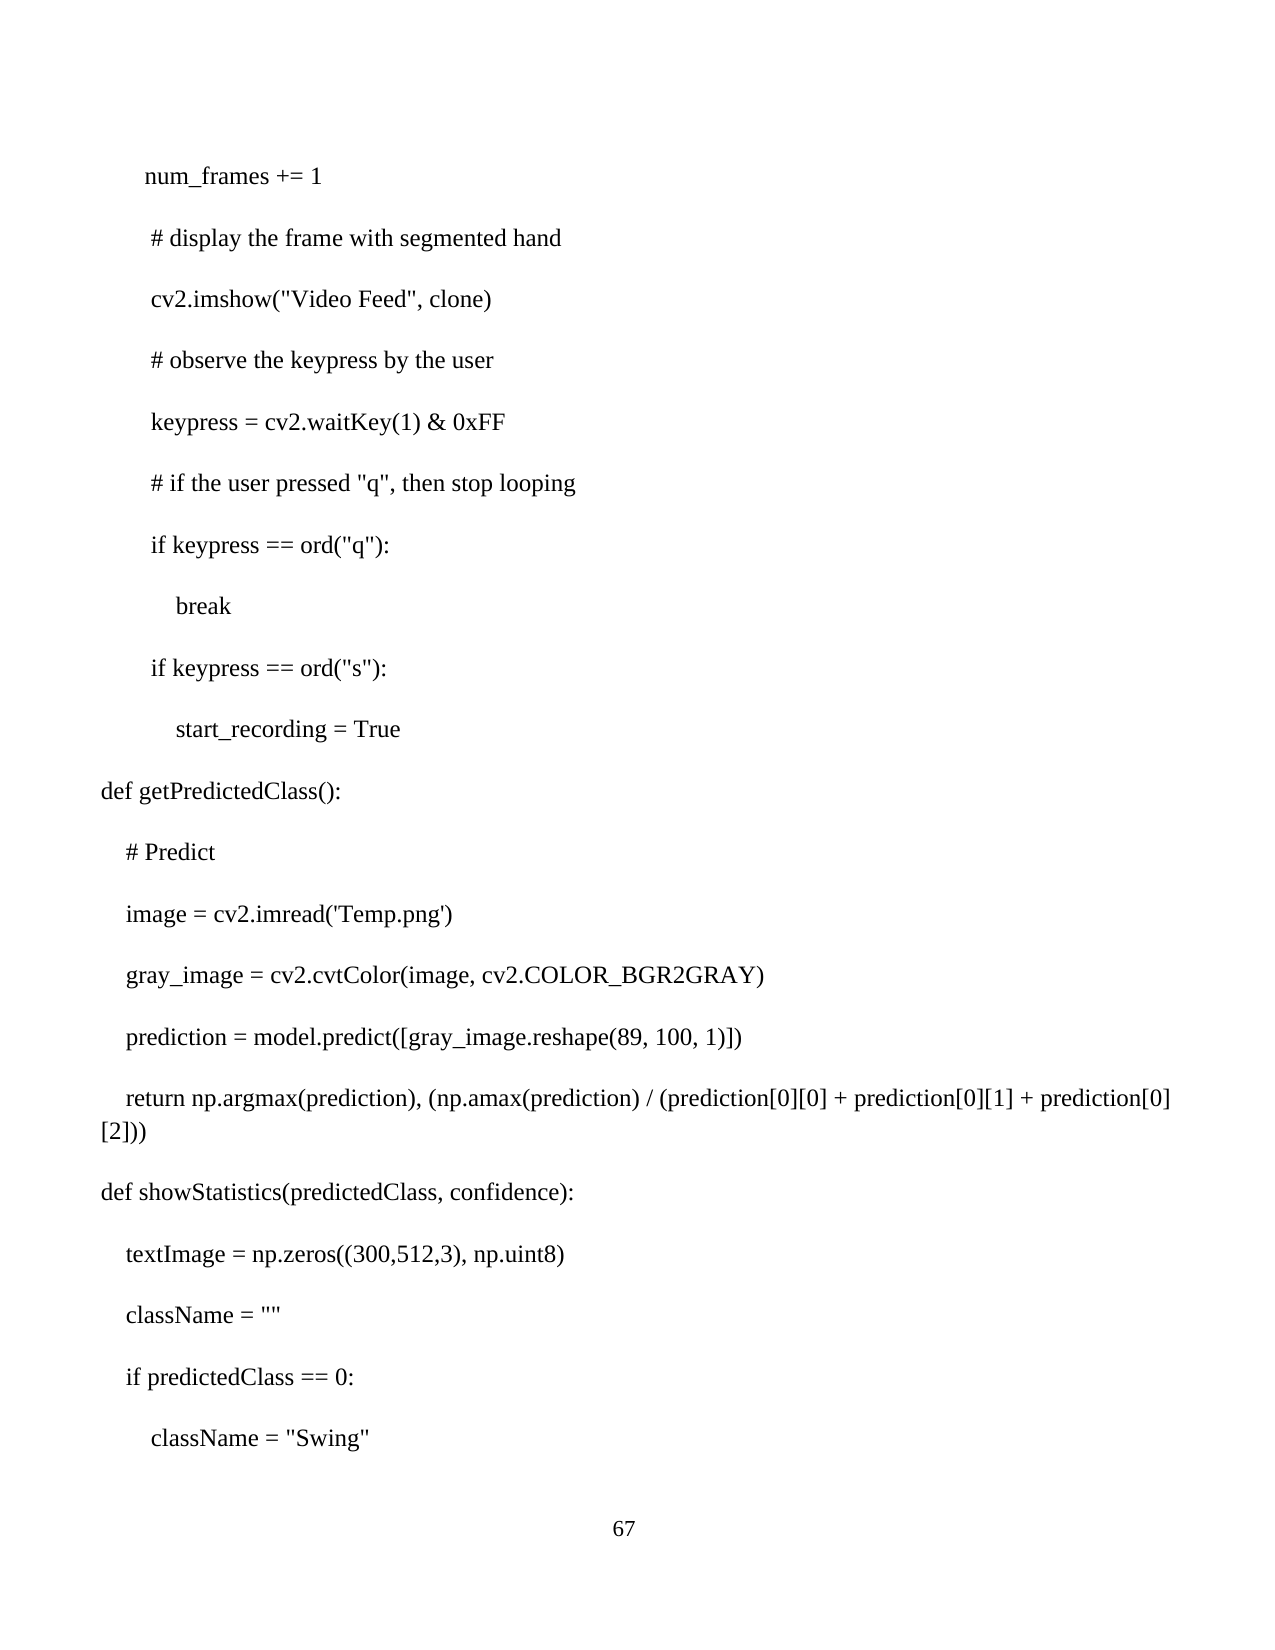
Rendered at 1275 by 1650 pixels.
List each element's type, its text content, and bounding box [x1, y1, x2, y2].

text if keypress == ord("q"): [101, 530, 1171, 559]
text className = "" [101, 1300, 1171, 1329]
text # display the frame with segmented hand [101, 223, 1171, 251]
text prediction = model.predict([gray_image.reshape(89, 100, 1)]) [101, 1022, 1171, 1050]
text def showStatistics(predictedClass, confidence): [101, 1177, 1171, 1206]
text keypress = cv2.waitKey(1) & 0xFF [101, 407, 1171, 436]
text image = cv2.imread('Temp.png') [101, 899, 1171, 927]
text if predictedClass == 0: [101, 1362, 1171, 1391]
text # Predict [101, 837, 1171, 866]
text start_recording = True [101, 714, 1171, 743]
text return np.argmax(prediction), (np.amax(prediction) / (prediction[0][0] + prediction[0][1] + prediction[0][2])) [101, 1083, 1171, 1145]
text num_frames += 1 [101, 161, 1171, 190]
text break [101, 591, 1171, 620]
text # if the user pressed "q", then stop looping [101, 468, 1171, 497]
text # observe the keypress by the user [101, 346, 1171, 374]
text def getPredictedClass(): [101, 776, 1171, 804]
text className = "Swing" [101, 1423, 1171, 1452]
text if keypress == ord("s"): [101, 653, 1171, 682]
text textImage = np.zeros((300,512,3), np.uint8) [101, 1239, 1171, 1268]
text cv2.imshow("Video Feed", clone) [101, 284, 1171, 313]
text gray_image = cv2.cvtColor(image, cv2.COLOR_BGR2GRAY) [101, 960, 1171, 989]
